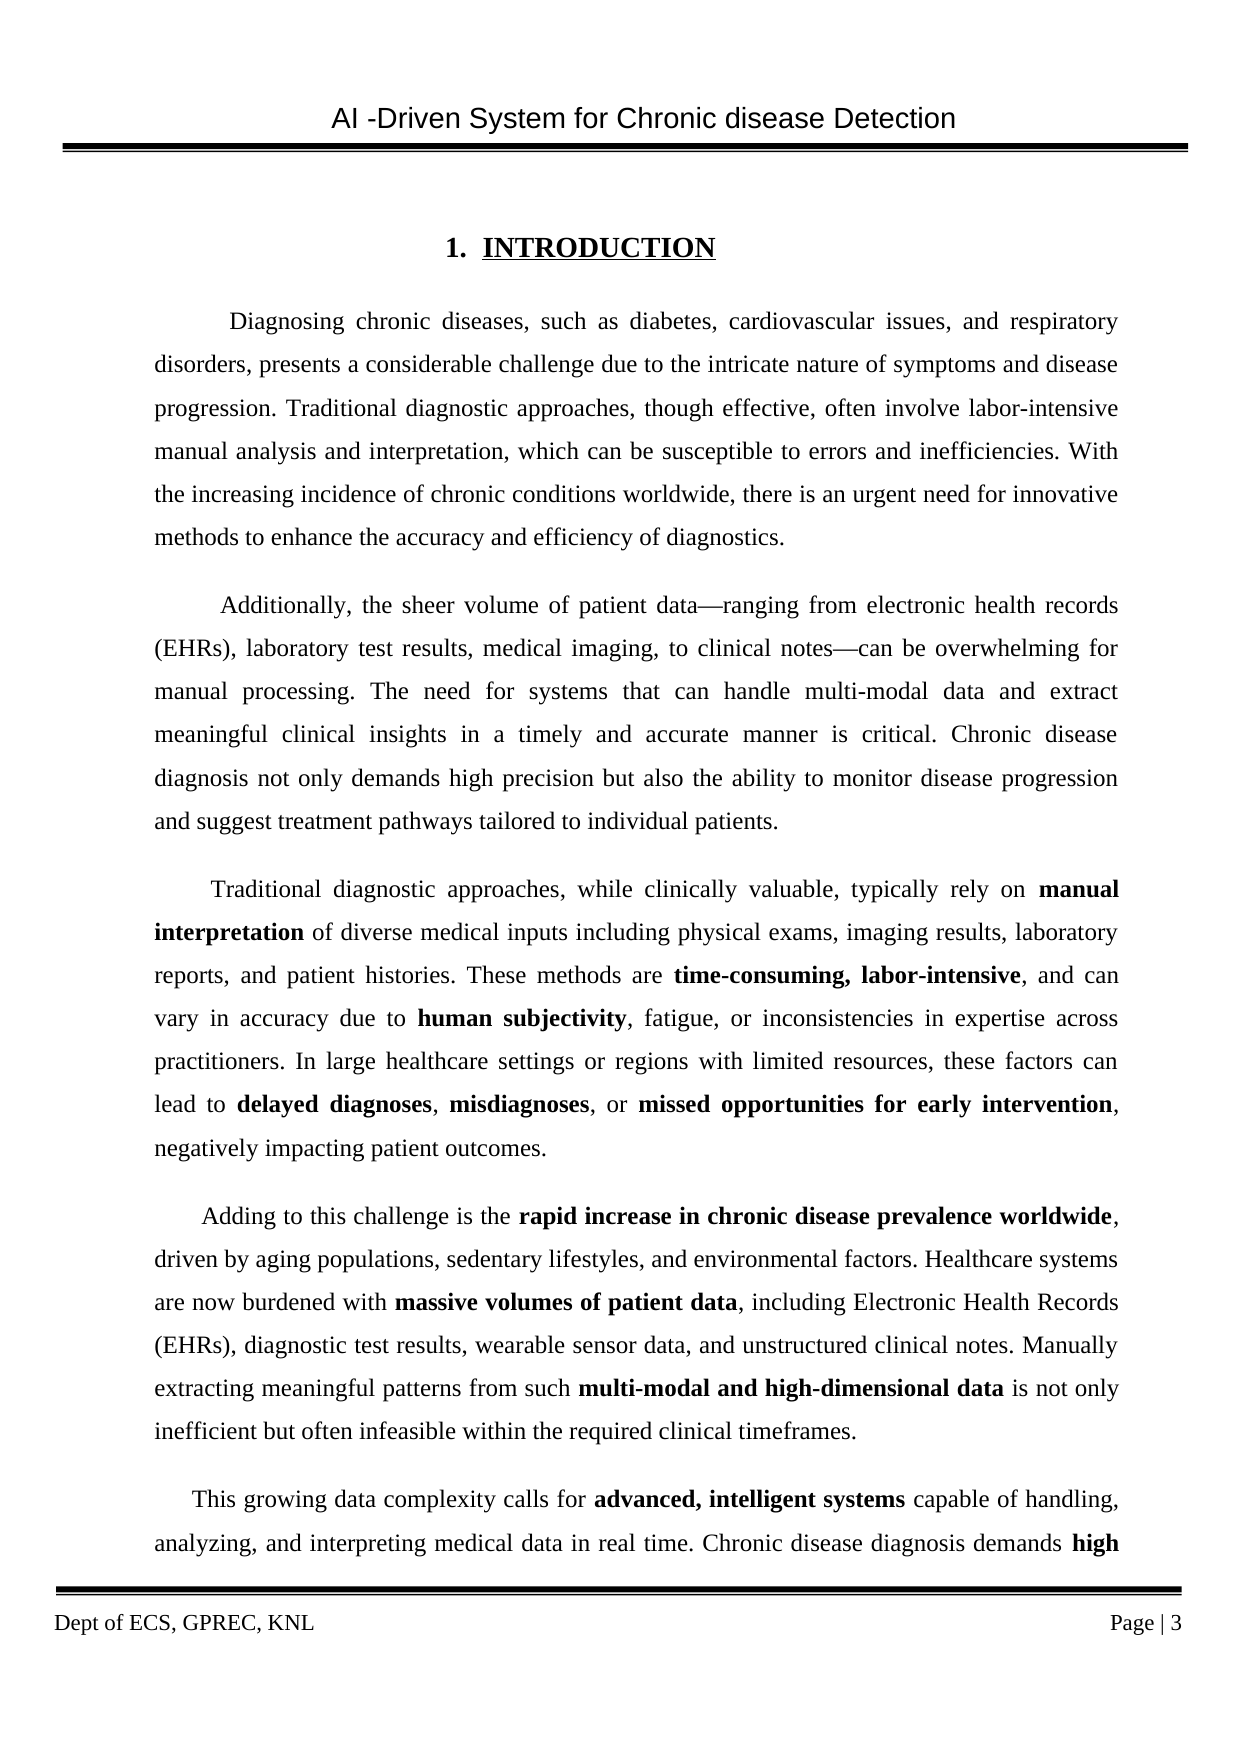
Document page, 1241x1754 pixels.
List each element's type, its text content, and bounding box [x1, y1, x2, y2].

text Adding to this challenge is the rapid increase in chronic disease prevalence worldwide, driven by aging populations, sedentary lifestyles, and environmental factors. Healthcare systems are now burdened with massive volumes of patient data, including Electronic Health Records (EHRs), diagnostic test results, wearable sensor data, and unstructured clinical notes. Manually extracting meaningful patterns from such multi-modal and high-dimensional data is not only inefficient but often infeasible within the required clinical timeframes. [154, 1201, 1119, 1445]
text Traditional diagnostic approaches, while clinically valuable, typically rely on manual interpretation of diverse medical inputs including physical exams, imaging results, laboratory reports, and patient histories. These methods are time-consuming, labor-intensive, and can vary in accuracy due to human subjectivity, fatigue, or inconsistencies in expertise across practitioners. In large healthcare settings or regions with limited resources, these factors can lead to delayed diagnoses, misdiagnoses, or missed opportunities for early intervention, negatively impacting patient outcomes. [154, 874, 1119, 1161]
subtitle INTRODUCTION [445, 230, 1119, 263]
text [154, 1484, 1119, 1556]
text Additionally, the sheer volume of patient data—ranging from electronic health records (EHRs), laboratory test results, medical imaging, to clinical notes—can be overwhelming for manual processing. The need for systems that can handle multi-modal data and extract meaningful clinical insights in a timely and accurate manner is critical. Chronic disease diagnosis not only demands high precision but also the ability to monitor disease progression and suggest treatment pathways tailored to individual patients. [154, 590, 1119, 834]
text Diagnosing chronic diseases, such as diabetes, cardiovascular issues, and respiratory disorders, presents a considerable challenge due to the intricate nature of symptoms and disease progression. Traditional diagnostic approaches, though effective, often involve labor-intensive manual analysis and interpretation, which can be susceptible to errors and inefficiencies. With the increasing incidence of chronic conditions worldwide, there is an urgent need for innovative methods to enhance the accuracy and efficiency of diagnostics. [154, 306, 1119, 551]
